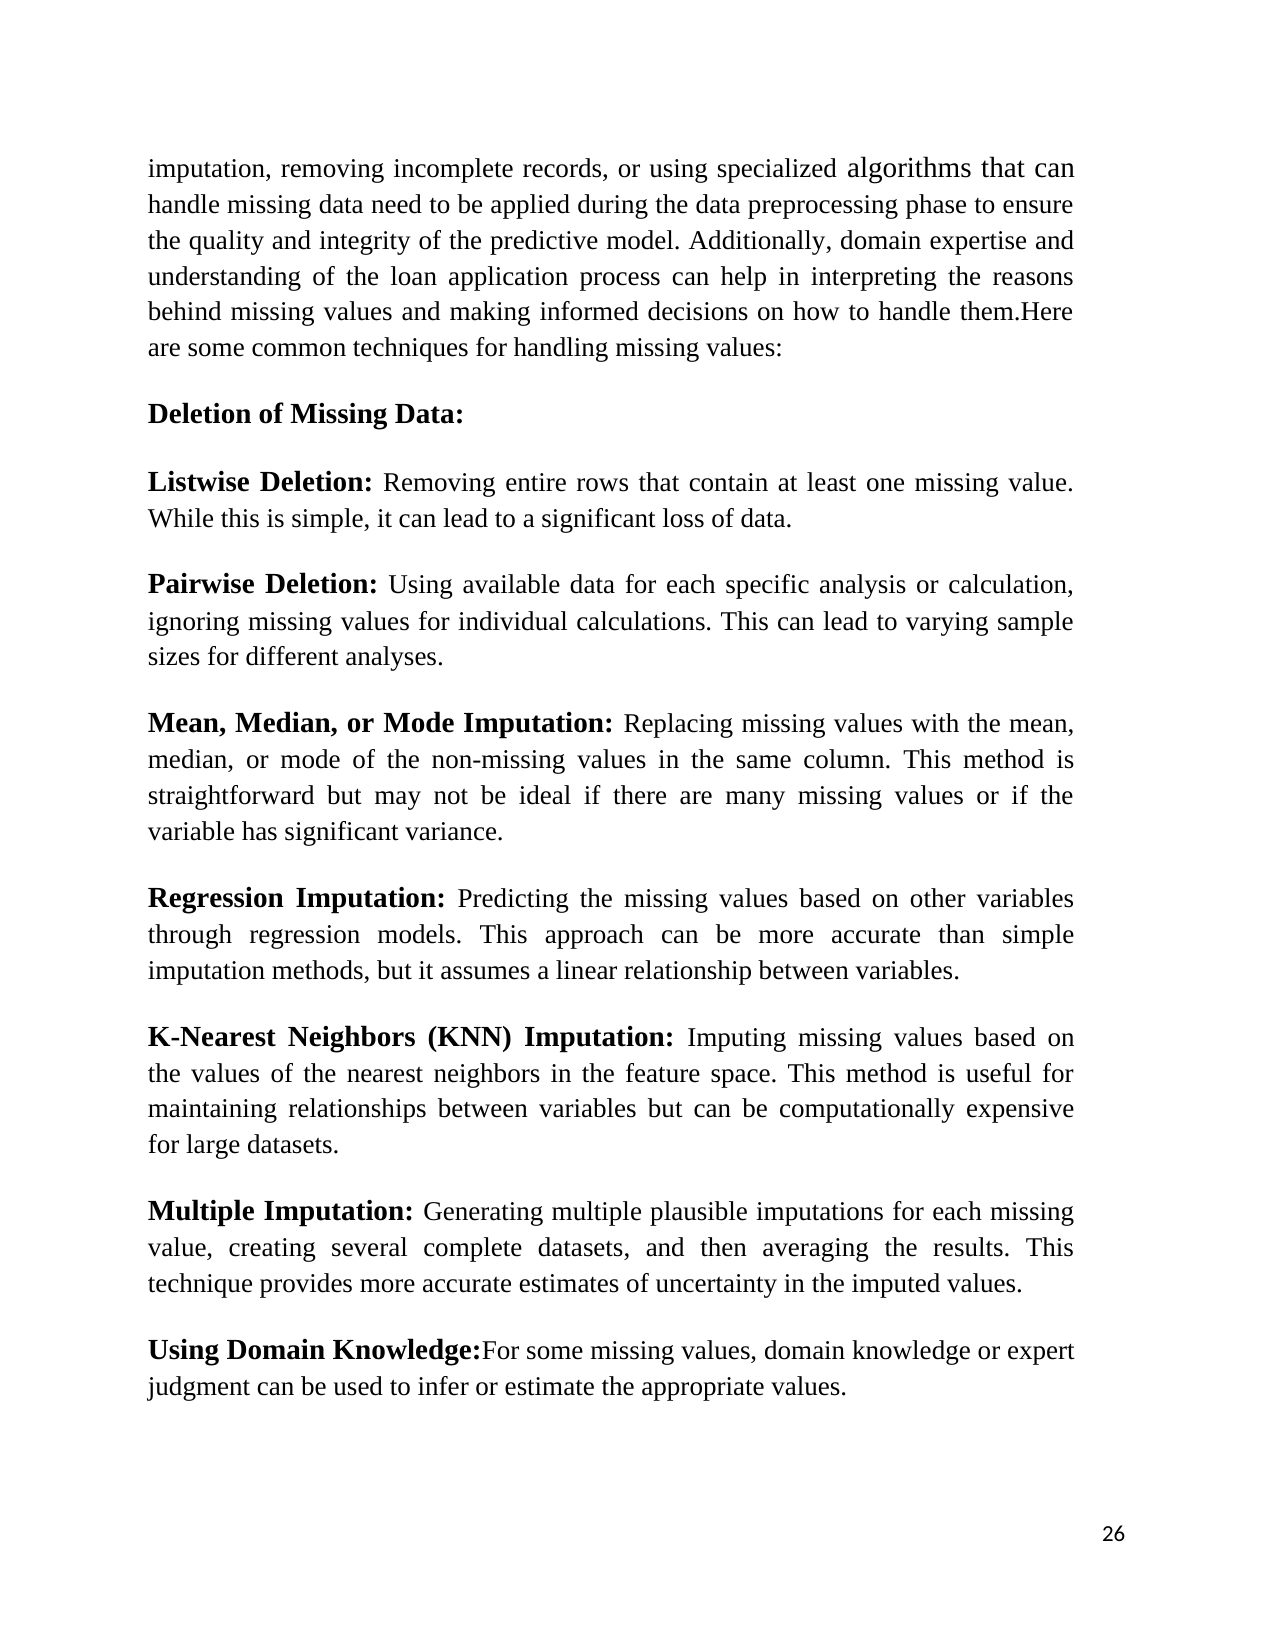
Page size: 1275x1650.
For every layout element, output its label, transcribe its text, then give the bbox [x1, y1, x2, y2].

text Multiple Imputation: Generating multiple plausible imputations for each missing value, creating several complete datasets, and then averaging the results. This technique provides more accurate estimates of uncertainty in the imputed values. [148, 1193, 1075, 1298]
text Mean, Median, or Mode Imputation: Replacing missing values with the mean, median, or mode of the non-missing values in the same column. This method is straightforward but may not be ideal if there are many missing values or if the variable has significant variance. [148, 705, 1075, 846]
text Using Domain Knowledge:For some missing values, domain knowledge or expert judgment can be used to infer or estimate the appropriate values. [148, 1332, 1075, 1401]
text K-Nearest Neighbors (KNN) Imputation: Imputing missing values based on the values of the nearest neighbors in the feature space. This method is useful for maintaining relationships between variables but can be computationally expensive for large datasets. [148, 1019, 1075, 1159]
text Pairwise Deletion: Using available data for each specific analysis or calculation, ignoring missing values for individual calculations. This can lead to varying sample sizes for different analyses. [148, 567, 1075, 672]
text Listwise Deletion: Removing entire rows that contain at least one missing value. While this is simple, it can lead to a significant loss of data. [148, 464, 1075, 533]
text Regression Imputation: Predicting the missing values based on other variables through regression models. This approach can be more accurate than simple imputation methods, but it assumes a linear relationship between variables. [148, 880, 1075, 985]
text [148, 150, 1075, 362]
text Deletion of Missing Data: [148, 396, 1075, 429]
